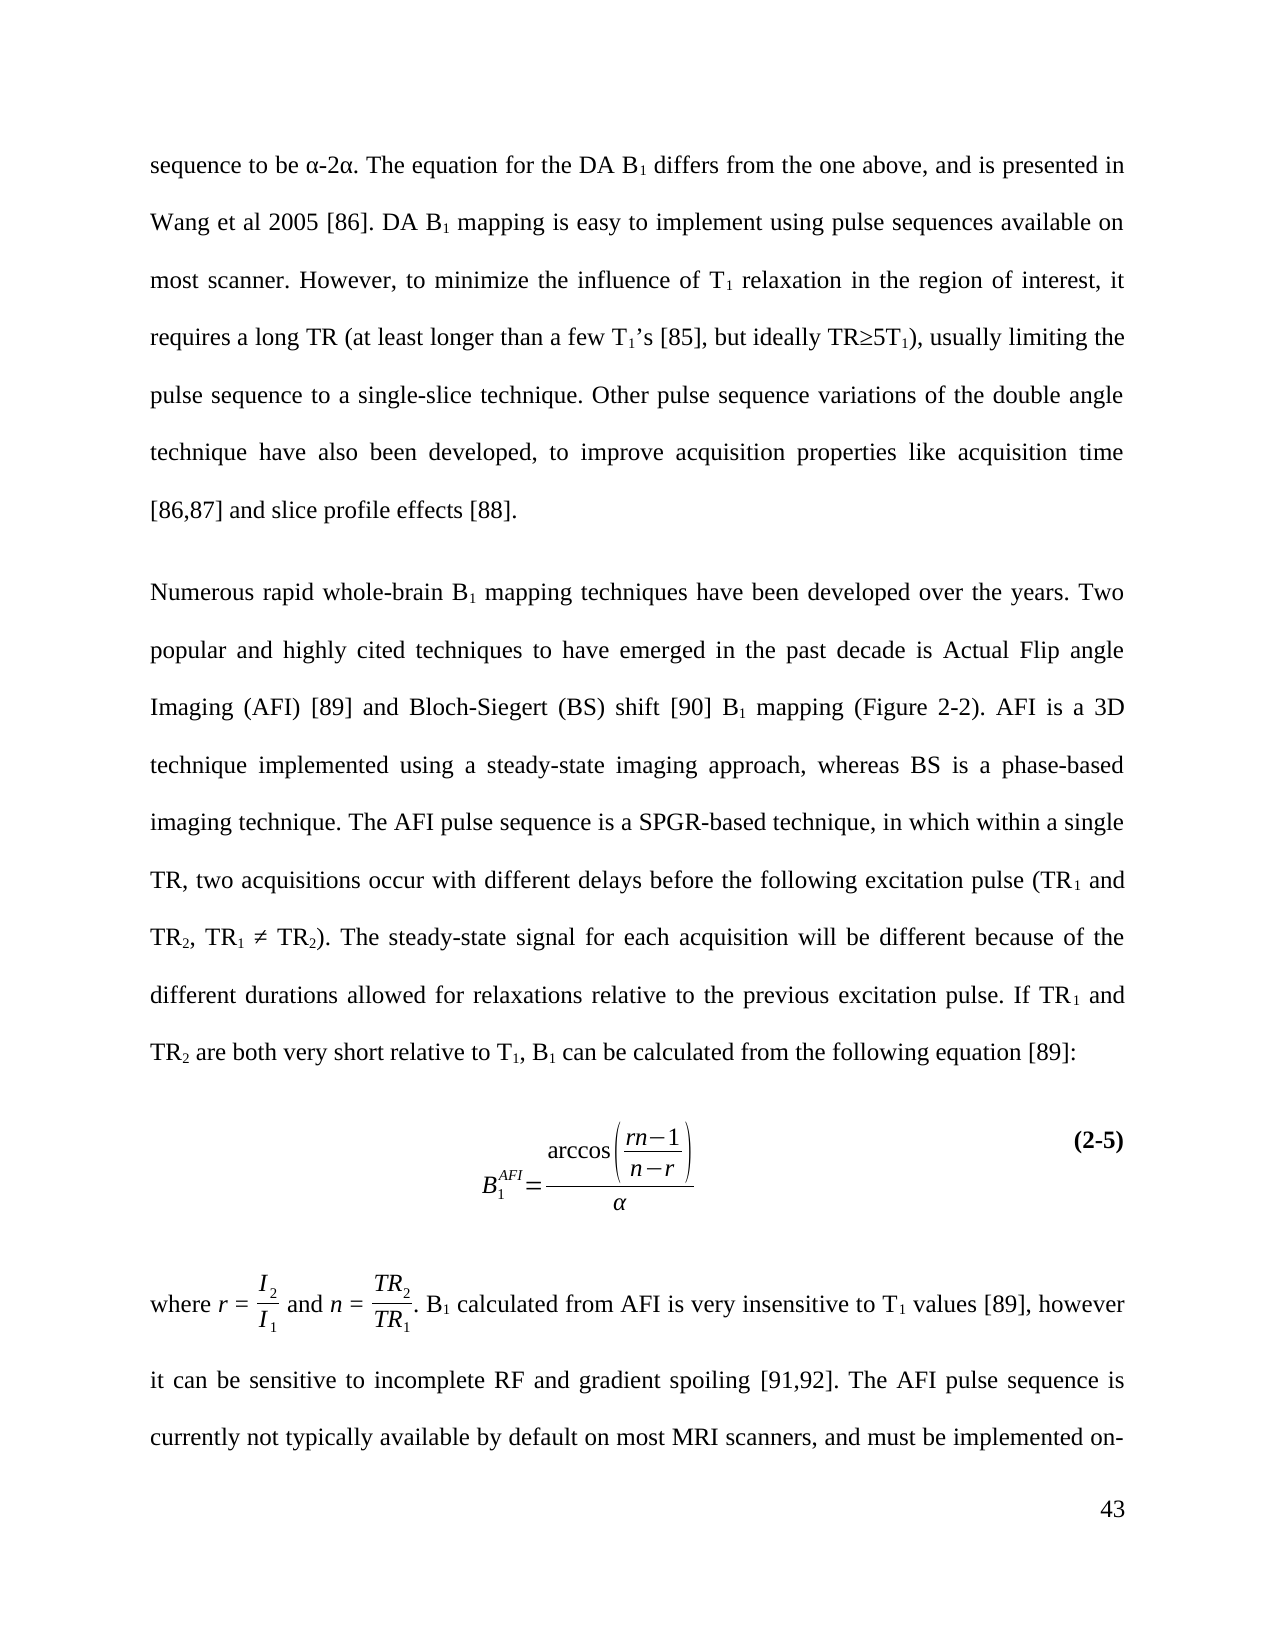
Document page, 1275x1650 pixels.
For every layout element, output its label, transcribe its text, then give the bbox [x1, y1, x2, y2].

table_header [150, 1120, 1025, 1270]
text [150, 1270, 1125, 1451]
text Numerous rapid whole-brain B1 mapping techniques have been developed over the years. Two popular and highly cited techniques to have emerged in the past decade is Actual Flip angle Imaging (AFI) [89] and Bloch-Siegert (BS) shift [90] B1 mapping (Figure 2-2). AFI is a 3D technique implemented using a steady-state imaging approach, whereas BS is a phase-based imaging technique. The AFI pulse sequence is a SPGR-based technique, in which within a single TR, two acquisitions occur with different delays before the following excitation pulse (TR1 and TR2, TR1 ≠ TR2). The steady-state signal for each acquisition will be different because of the different durations allowed for relaxations relative to the previous excitation pulse. If TR1 and TR2 are both very short relative to T1, B1 can be calculated from the following equation [89]: [150, 577, 1125, 1066]
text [150, 150, 1125, 524]
table_header (2-5) [1025, 1120, 1135, 1270]
